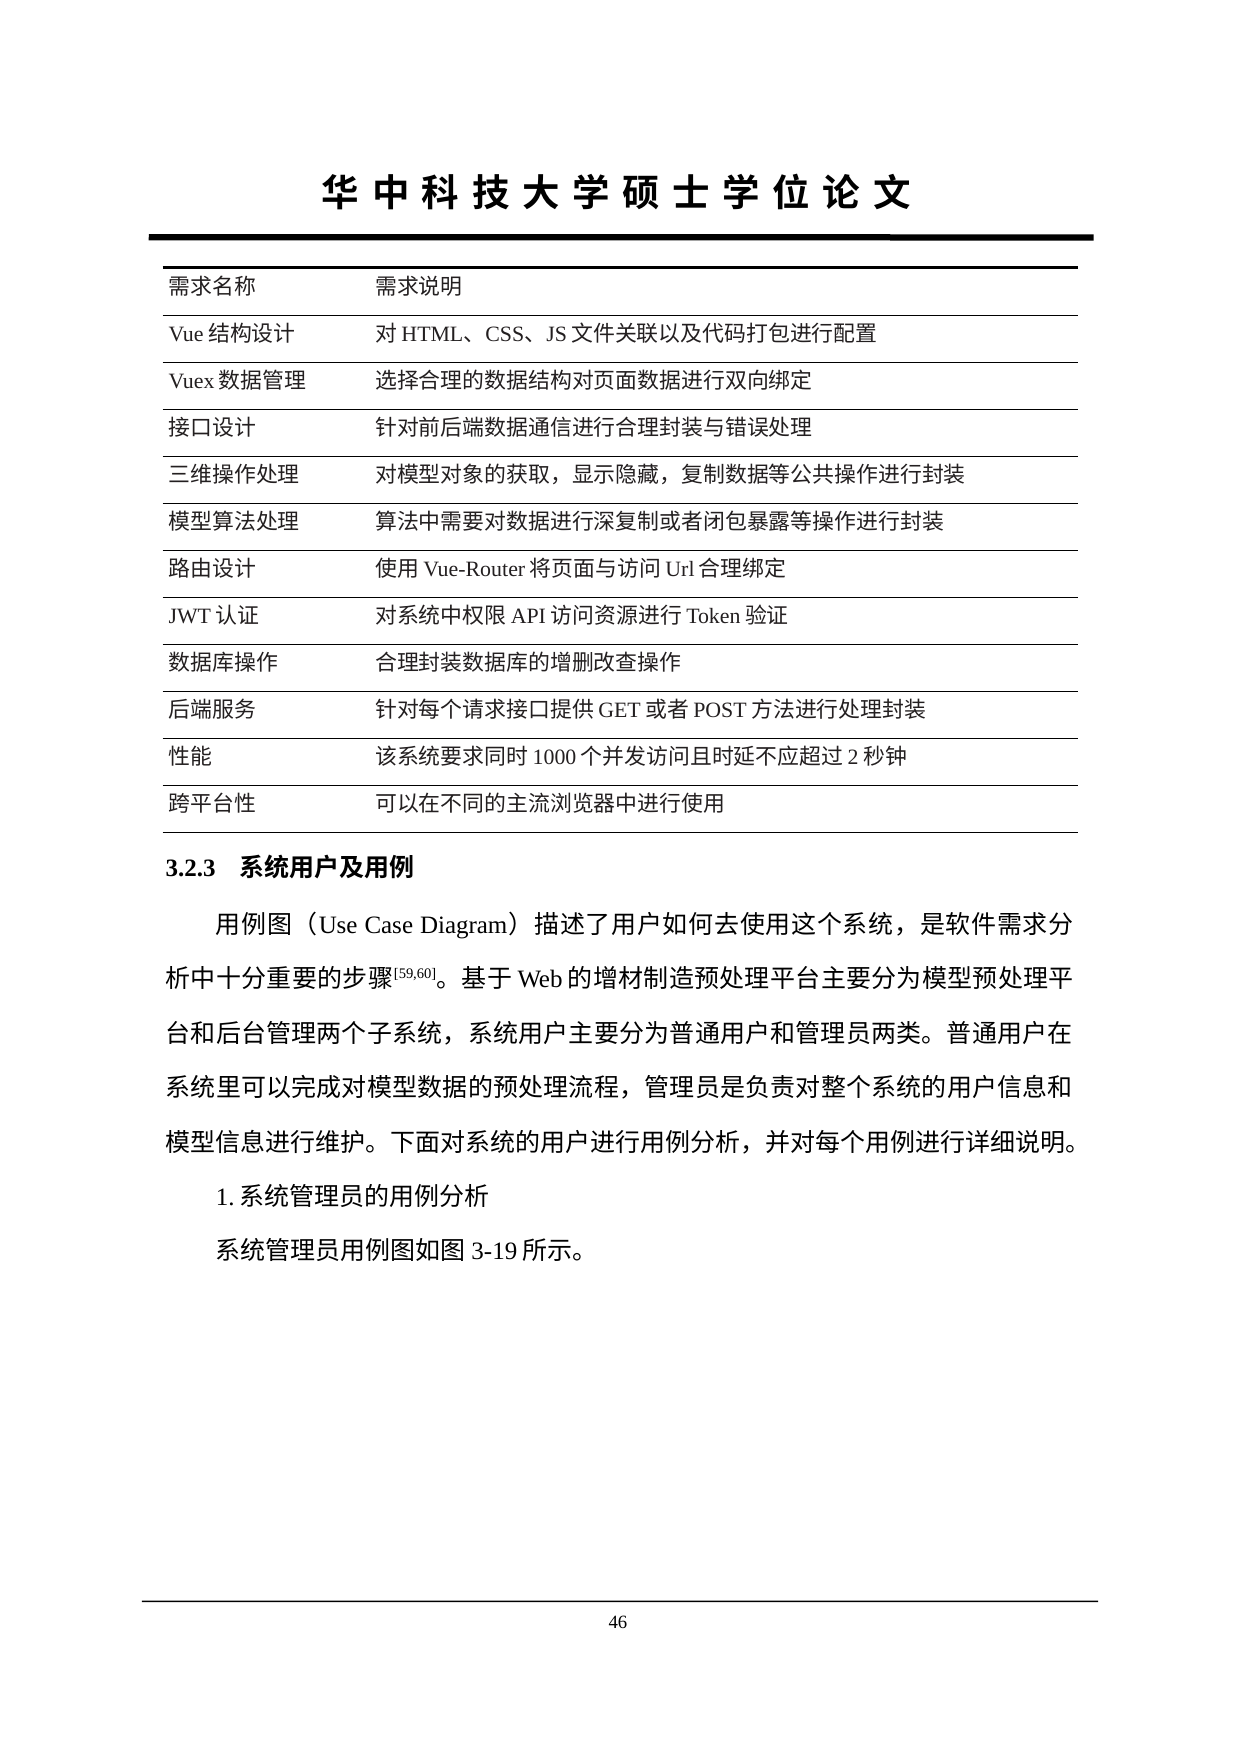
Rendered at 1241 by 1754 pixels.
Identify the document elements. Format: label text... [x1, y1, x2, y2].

list 系统管理员的用例分析 [216, 1176, 1075, 1213]
table_cell 数据库操作 [163, 645, 369, 691]
table_cell 后端服务 [163, 692, 369, 738]
table_cell 性能 [163, 739, 369, 785]
table_cell 该系统要求同时1000个并发访问且时延不应超过2秒钟 [369, 739, 1078, 785]
text 用例图（Use Case Diagram）描述了用户如何去使用这个系统，是软件需求分析中十分重要的步骤[59,60]。基于Web的增材制造预处理平台主要分为模型预处理平台和后台管理两个子系统，系统用户主要分为普通用户和管理员两类。普通用户在系统里可以完成对模型数据的预处理流程，管理员是负责对整个系统的用户信息和模型信息进行维护。下面对系统的用户进行用例分析，并对每个用例进行详细说明。 [165, 904, 1075, 1158]
table_cell 模型算法处理 [163, 504, 369, 550]
table_cell 对系统中权限API访问资源进行Token验证 [369, 598, 1078, 644]
table_cell 跨平台性 [163, 786, 369, 832]
table_cell 针对前后端数据通信进行合理封装与错误处理 [369, 410, 1078, 456]
table_header 需求说明 [369, 269, 1078, 315]
table_cell 对模型对象的获取，显示隐藏，复制数据等公共操作进行封装 [369, 457, 1078, 503]
subtitle 系统用户及用例 [165, 847, 1075, 883]
table_cell 针对每个请求接口提供GET或者POST方法进行处理封装 [369, 692, 1078, 738]
table_cell Vuex数据管理 [163, 363, 369, 409]
table_cell 合理封装数据库的增删改查操作 [369, 645, 1078, 691]
table_cell 接口设计 [163, 410, 369, 456]
table_cell 选择合理的数据结构对页面数据进行双向绑定 [369, 363, 1078, 409]
table_cell 对HTML、CSS、JS文件关联以及代码打包进行配置 [369, 316, 1078, 362]
table_cell 路由设计 [163, 551, 369, 597]
table_cell 三维操作处理 [163, 457, 369, 503]
table_cell 可以在不同的主流浏览器中进行使用 [369, 786, 1078, 832]
table_header 需求名称 [163, 269, 369, 315]
table_cell JWT认证 [163, 598, 369, 644]
table_cell 算法中需要对数据进行深复制或者闭包暴露等操作进行封装 [369, 504, 1078, 550]
table_cell 使用Vue-Router将页面与访问Url合理绑定 [369, 551, 1078, 597]
table_cell Vue结构设计 [163, 316, 369, 362]
